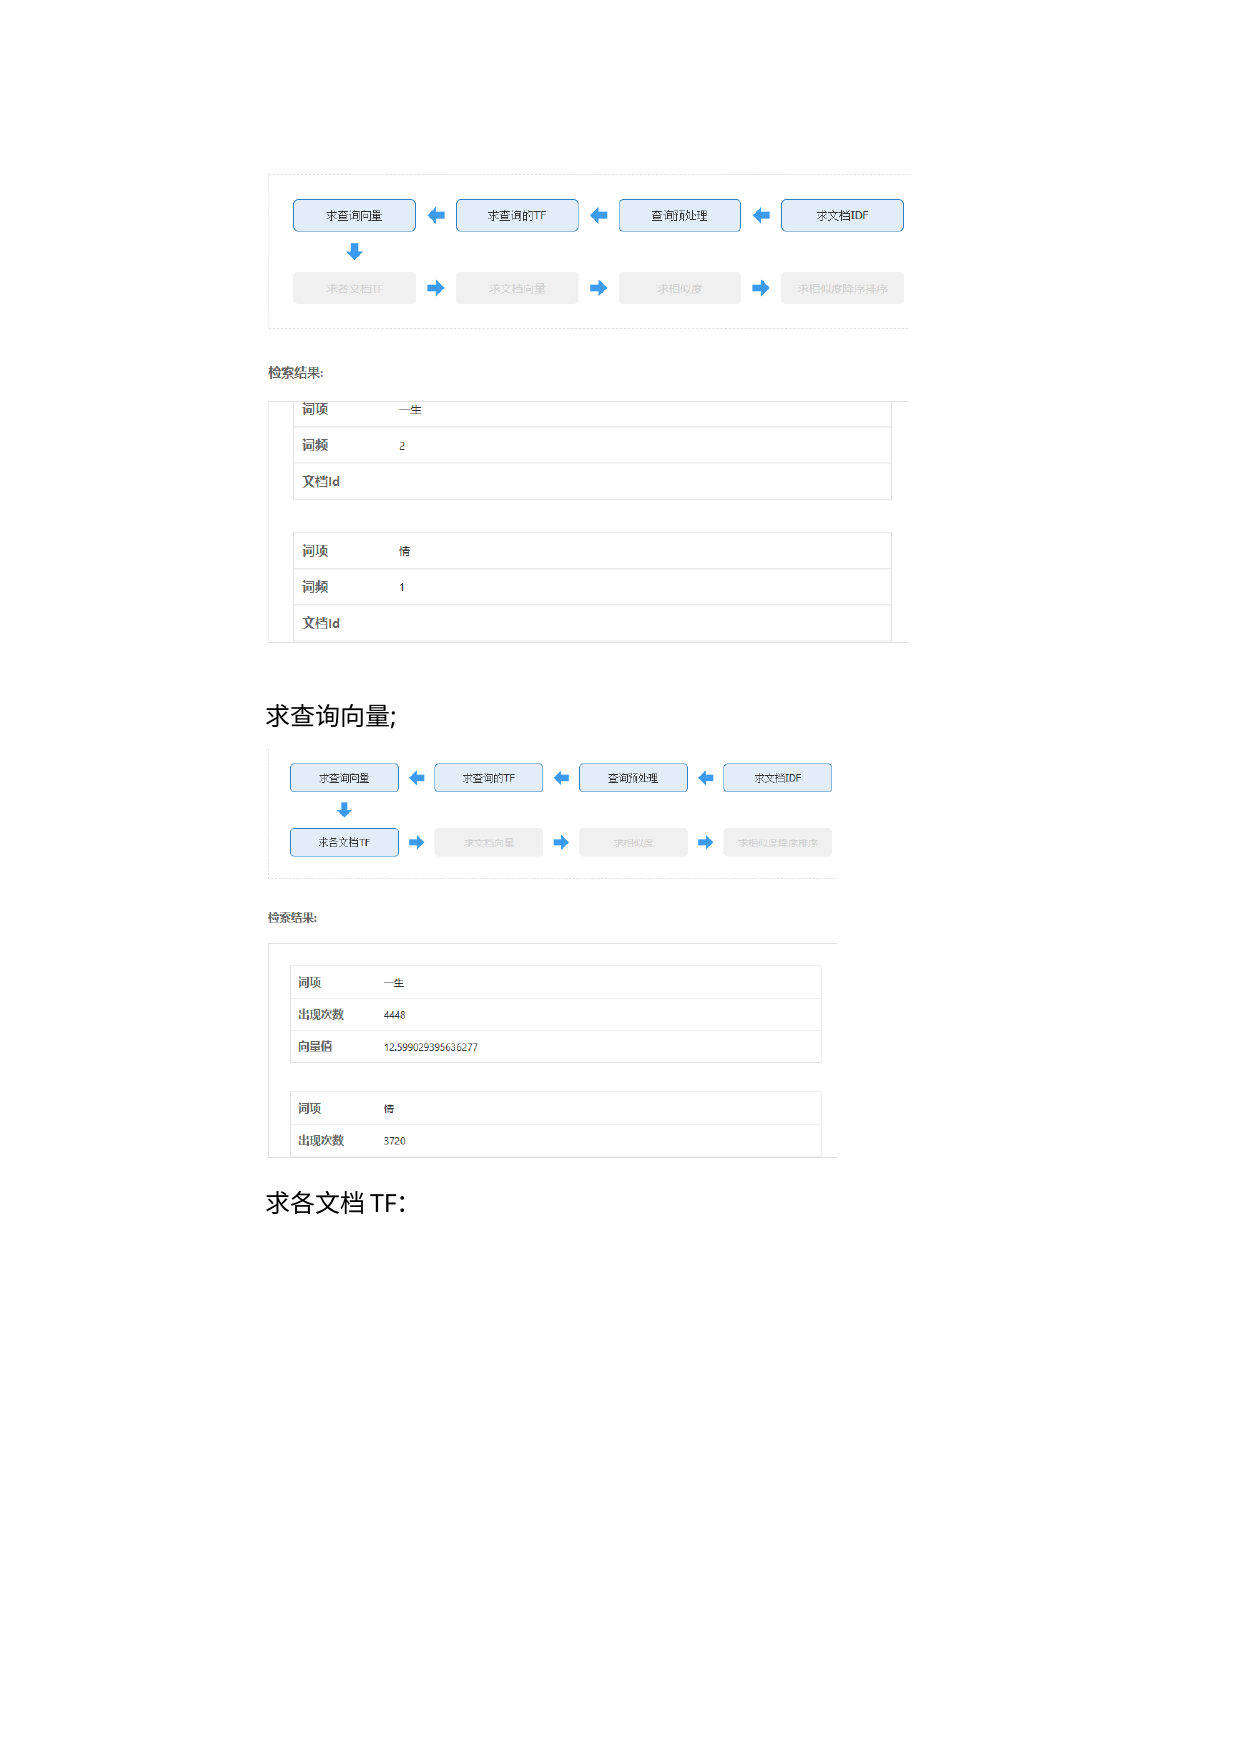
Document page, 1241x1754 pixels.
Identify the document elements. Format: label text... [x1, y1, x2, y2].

picture [264, 747, 837, 1162]
picture [264, 162, 908, 653]
list 求查询向量; [265, 682, 1063, 747]
list 求各文档TF： [265, 1169, 1063, 1234]
